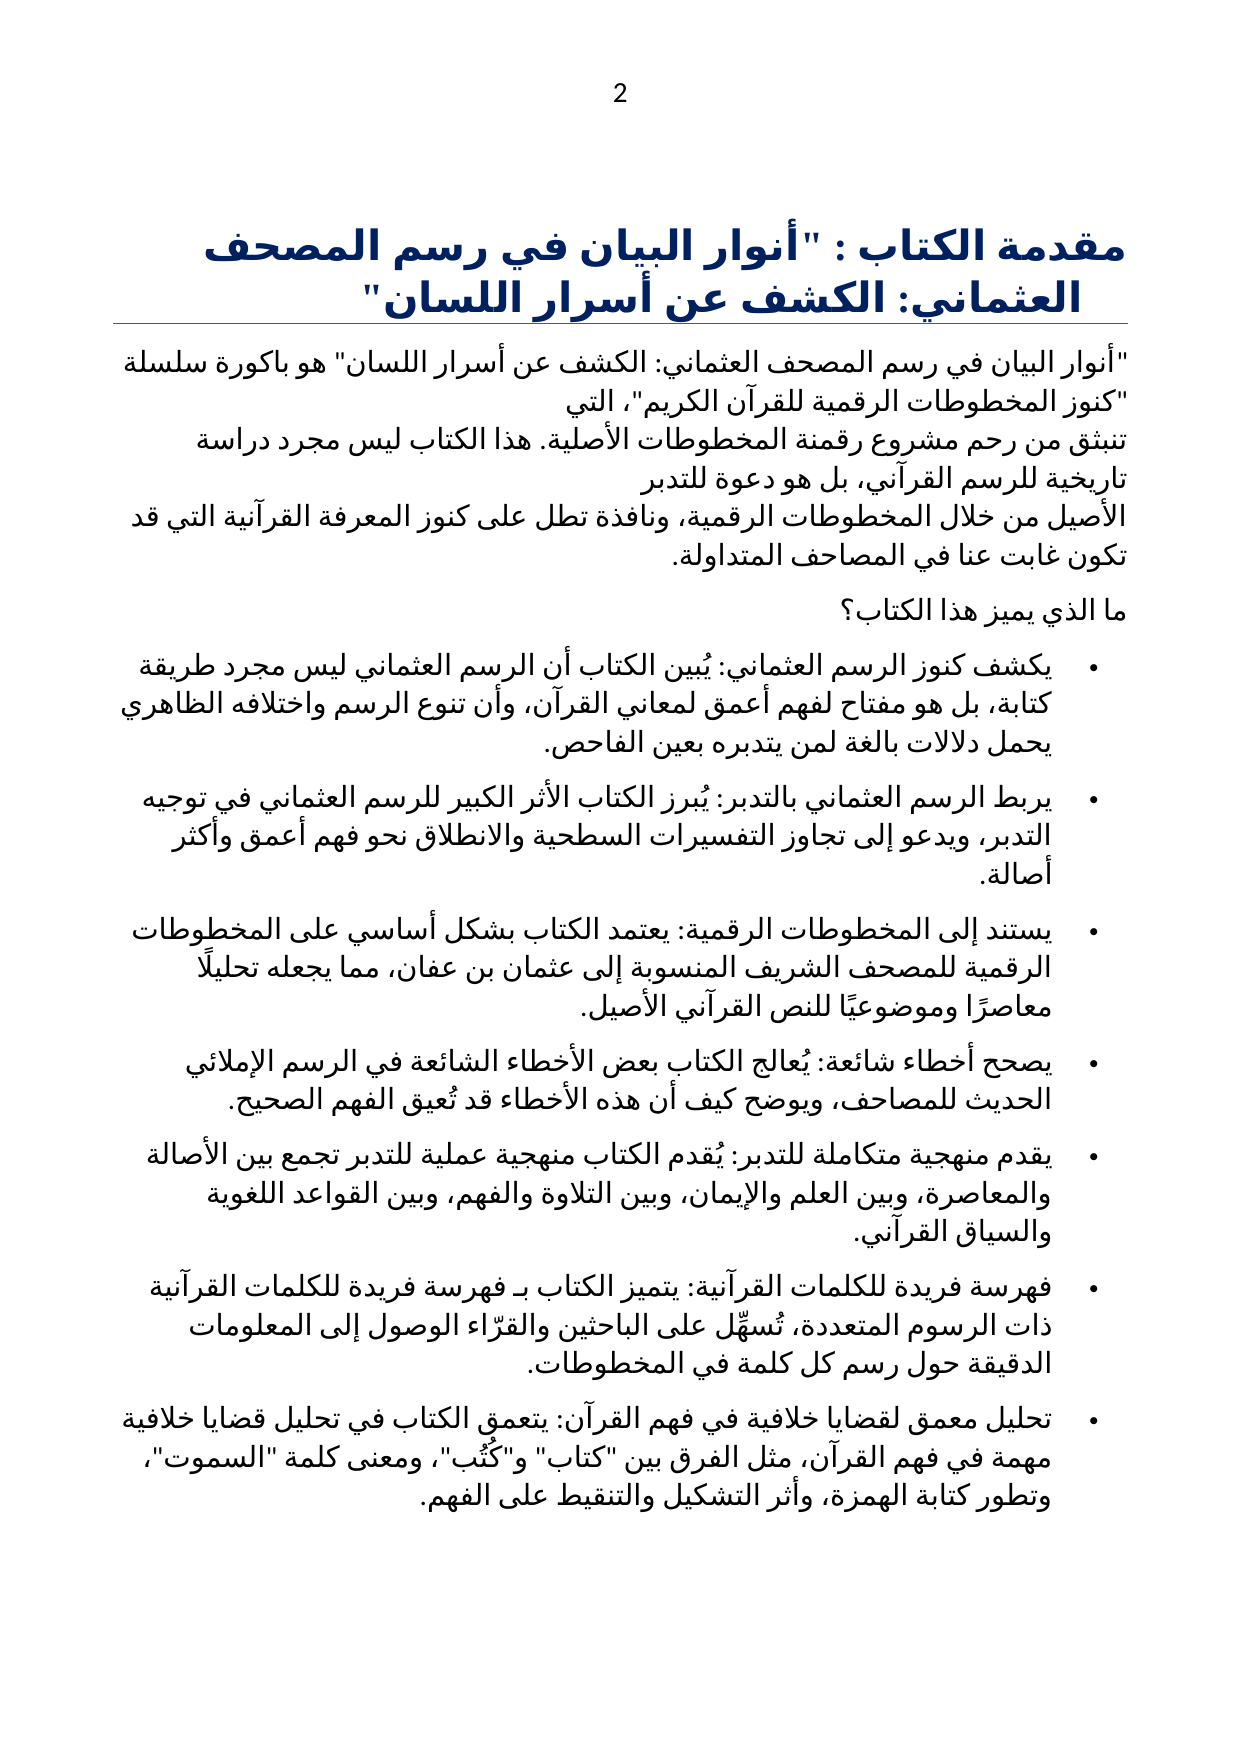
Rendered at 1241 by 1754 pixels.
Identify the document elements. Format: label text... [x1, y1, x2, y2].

list يكشف كنوز الرسم العثماني: يُبين الكتاب أن الرسم العثماني ليس مجرد طريقة كتابة، بل هو مفتاح لفهم أعمق لمعاني القرآن، وأن تنوع الرسم واختلافه الظاهري يحمل دلالات بالغة لمن يتدبره بعين الفاحص. [112, 647, 1090, 759]
subtitle مقدمة الكتاب : "أنوار البيان في رسم المصحف العثماني: الكشف عن أسرار اللسان" [112, 221, 1128, 324]
text "أنوار البيان في رسم المصحف العثماني: الكشف عن أسرار اللسان" هو باكورة سلسلة "كنوز المخطوطات الرقمية للقرآن الكريم"، التي تنبثق من رحم مشروع رقمنة المخطوطات الأصلية. هذا الكتاب ليس مجرد دراسة تاريخية للرسم القرآني، بل هو دعوة للتدبر الأصيل من خلال المخطوطات الرقمية، ونافذة تطل على كنوز المعرفة القرآنية التي قد تكون غابت عنا في المصاحف المتداولة. [112, 344, 1128, 572]
list فهرسة فريدة للكلمات القرآنية: يتميز الكتاب بـ فهرسة فريدة للكلمات القرآنية ذات الرسوم المتعددة، تُسهِّل على الباحثين والقرّاء الوصول إلى المعلومات الدقيقة حول رسم كل كلمة في المخطوطات. [112, 1268, 1090, 1381]
list يستند إلى المخطوطات الرقمية: يعتمد الكتاب بشكل أساسي على المخطوطات الرقمية للمصحف الشريف المنسوبة إلى عثمان بن عفان، مما يجعله تحليلًا معاصرًا وموضوعيًا للنص القرآني الأصيل. [112, 911, 1090, 1023]
list تحليل معمق لقضايا خلافية في فهم القرآن: يتعمق الكتاب في تحليل قضايا خلافية مهمة في فهم القرآن، مثل الفرق بين "كتاب" و"كُتُب"، ومعنى كلمة "السموت"، وتطور كتابة الهمزة، وأثر التشكيل والتنقيط على الفهم. [112, 1400, 1090, 1513]
list يربط الرسم العثماني بالتدبر: يُبرز الكتاب الأثر الكبير للرسم العثماني في توجيه التدبر، ويدعو إلى تجاوز التفسيرات السطحية والانطلاق نحو فهم أعمق وأكثر أصالة. [112, 779, 1090, 891]
text ما الذي يميز هذا الكتاب؟ [112, 592, 1128, 627]
list يصحح أخطاء شائعة: يُعالج الكتاب بعض الأخطاء الشائعة في الرسم الإملائي الحديث للمصاحف، ويوضح كيف أن هذه الأخطاء قد تُعيق الفهم الصحيح. [112, 1043, 1090, 1117]
list يقدم منهجية متكاملة للتدبر: يُقدم الكتاب منهجية عملية للتدبر تجمع بين الأصالة والمعاصرة، وبين العلم والإيمان، وبين التلاوة والفهم، وبين القواعد اللغوية والسياق القرآني. [112, 1136, 1090, 1249]
